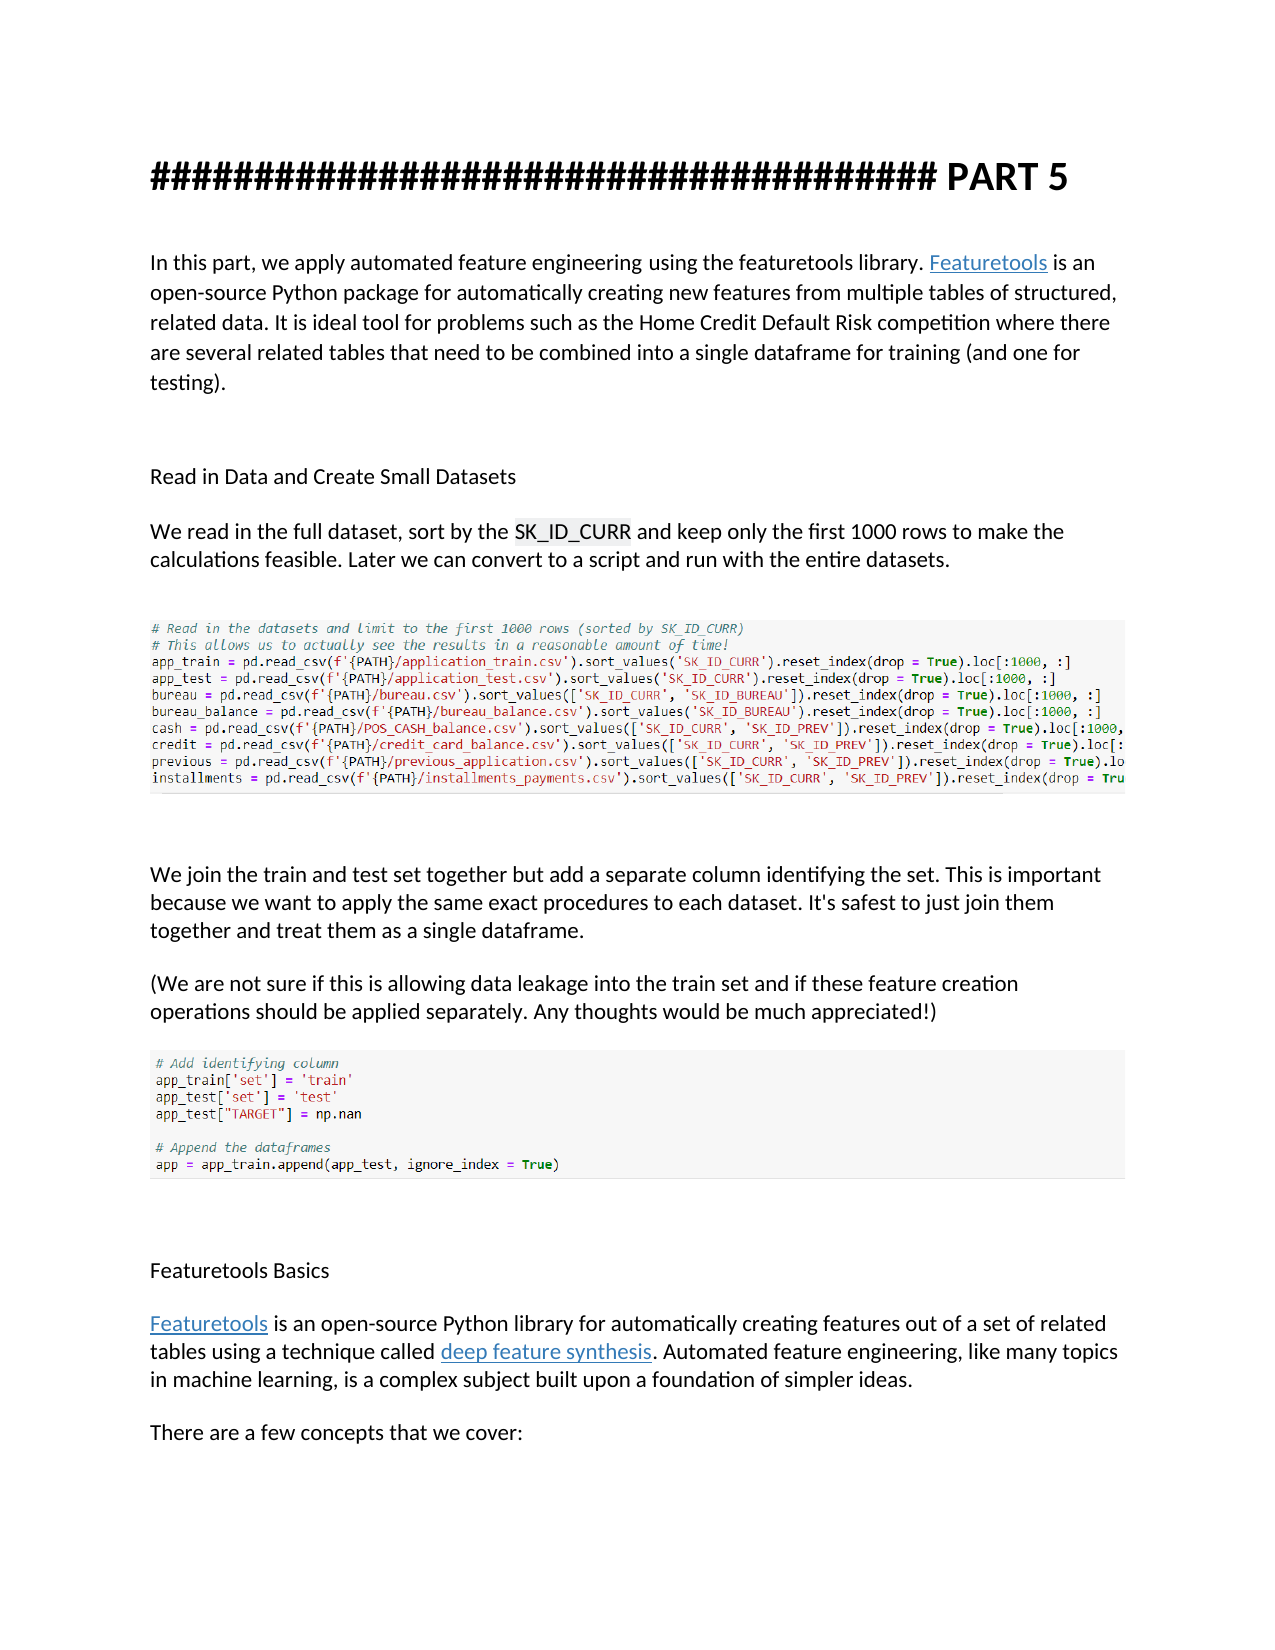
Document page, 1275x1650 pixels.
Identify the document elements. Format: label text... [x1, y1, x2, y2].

text Read in Data and Create Small Datasets [150, 462, 1125, 490]
text (We are not sure if this is allowing data leakage into the train set and if these feature creation operations should be applied separately. Any thoughts would be much appreciated!) [150, 969, 1125, 1025]
text ###################################### PART 5 [150, 150, 1125, 201]
picture [150, 1050, 1125, 1179]
text We read in the full dataset, sort by the SK_ID_CURR and keep only the first 1000 rows to make the calculations feasible. Later we can convert to a script and run with the entire datasets. [150, 517, 1125, 573]
text There are a few concepts that we cover: [150, 1418, 1125, 1446]
text Featuretools is an open-source Python library for automatically creating features out of a set of related tables using a technique called deep feature synthesis. Automated feature engineering, like many topics in machine learning, is a complex subject built upon a foundation of simpler ideas. [150, 1309, 1125, 1393]
text In this part, we apply automated feature engineering using the featuretools library. Featuretools is an open-source Python package for automatically creating new features from multiple tables of structured, related data. It is ideal tool for problems such as the Home Credit Default Risk competition where there are several related tables that need to be combined into a single dataframe for training (and one for testing). [150, 248, 1125, 397]
text We join the train and test set together but add a separate column identifying the set. This is important because we want to apply the same exact procedures to each dataset. It's safest to just join them together and treat them as a single dataframe. [150, 860, 1125, 944]
picture [150, 620, 1125, 794]
text Featuretools Basics [150, 1256, 1125, 1284]
